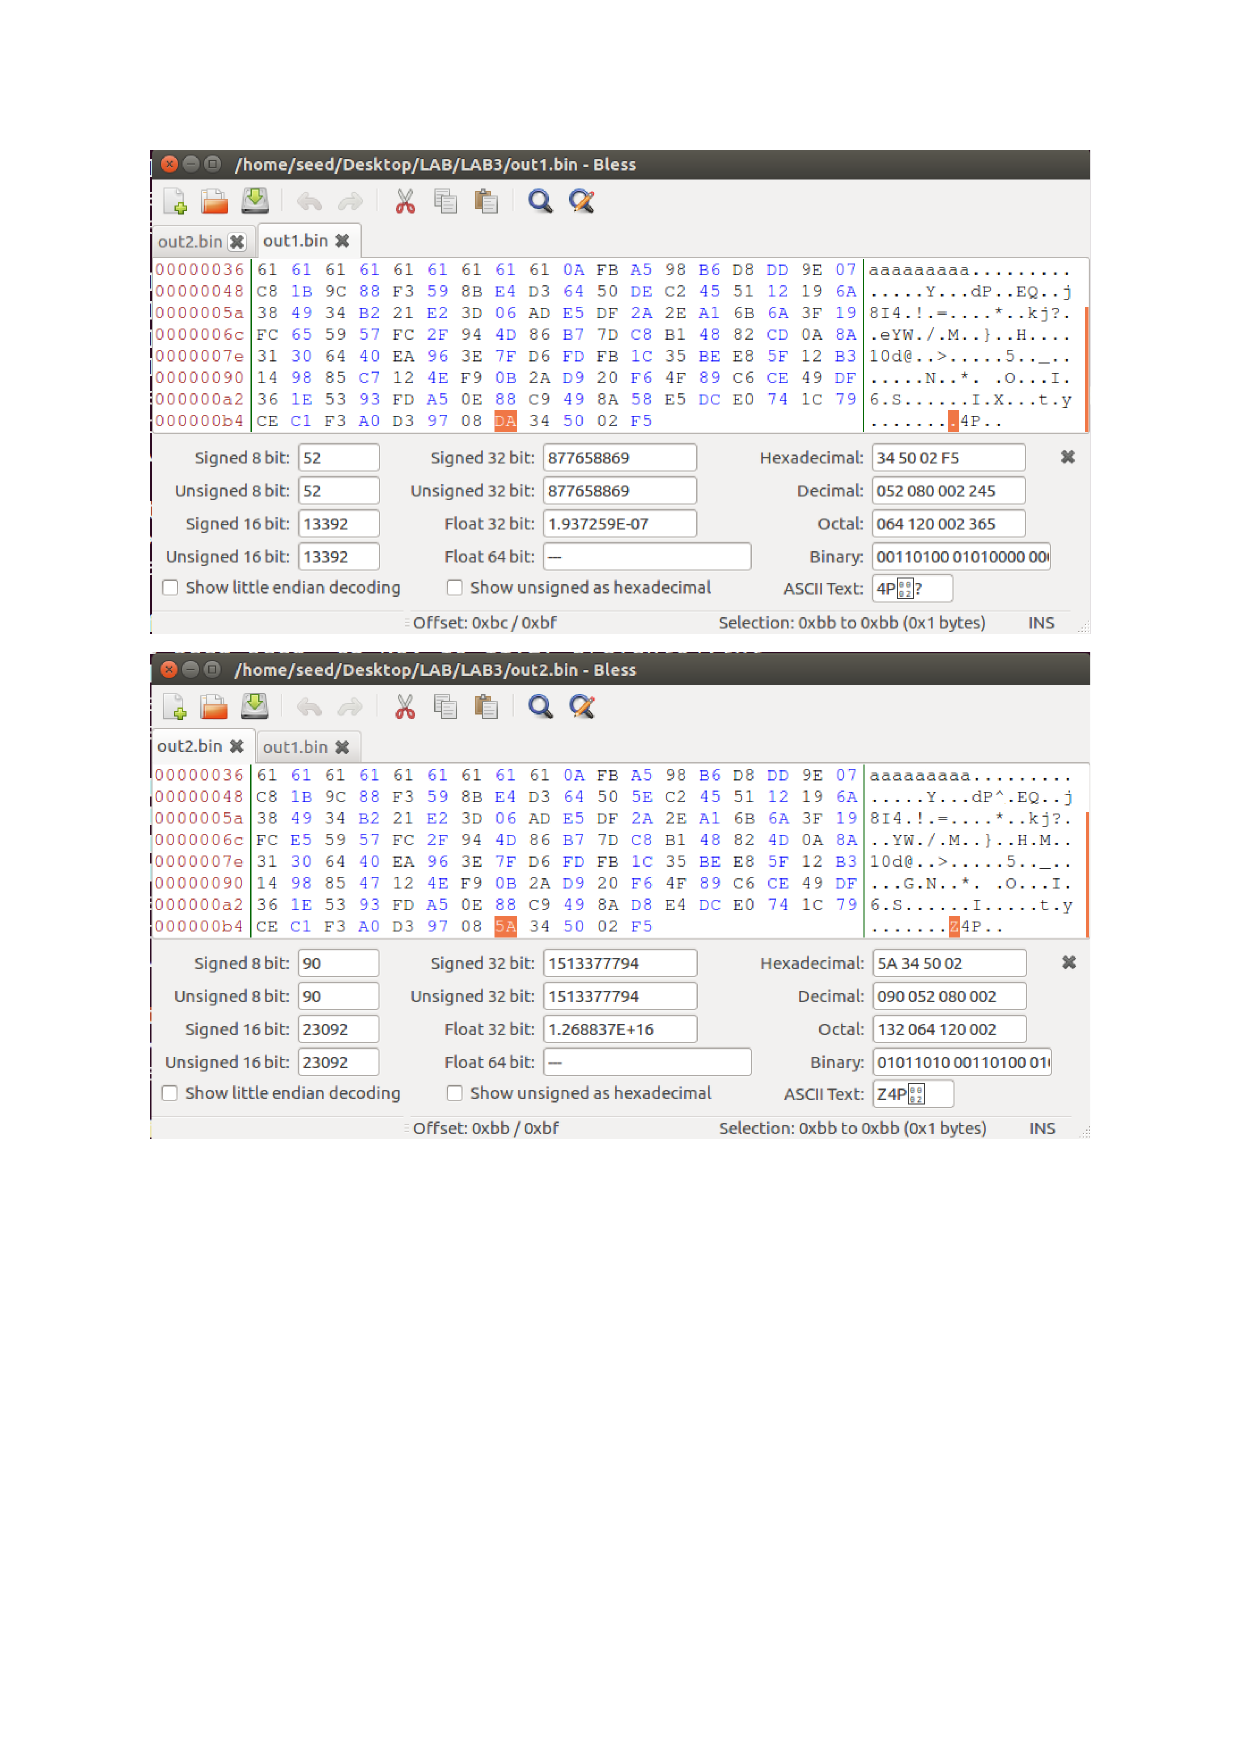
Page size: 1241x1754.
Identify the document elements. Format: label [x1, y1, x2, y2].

picture [150, 150, 1091, 634]
picture [150, 652, 1091, 1139]
